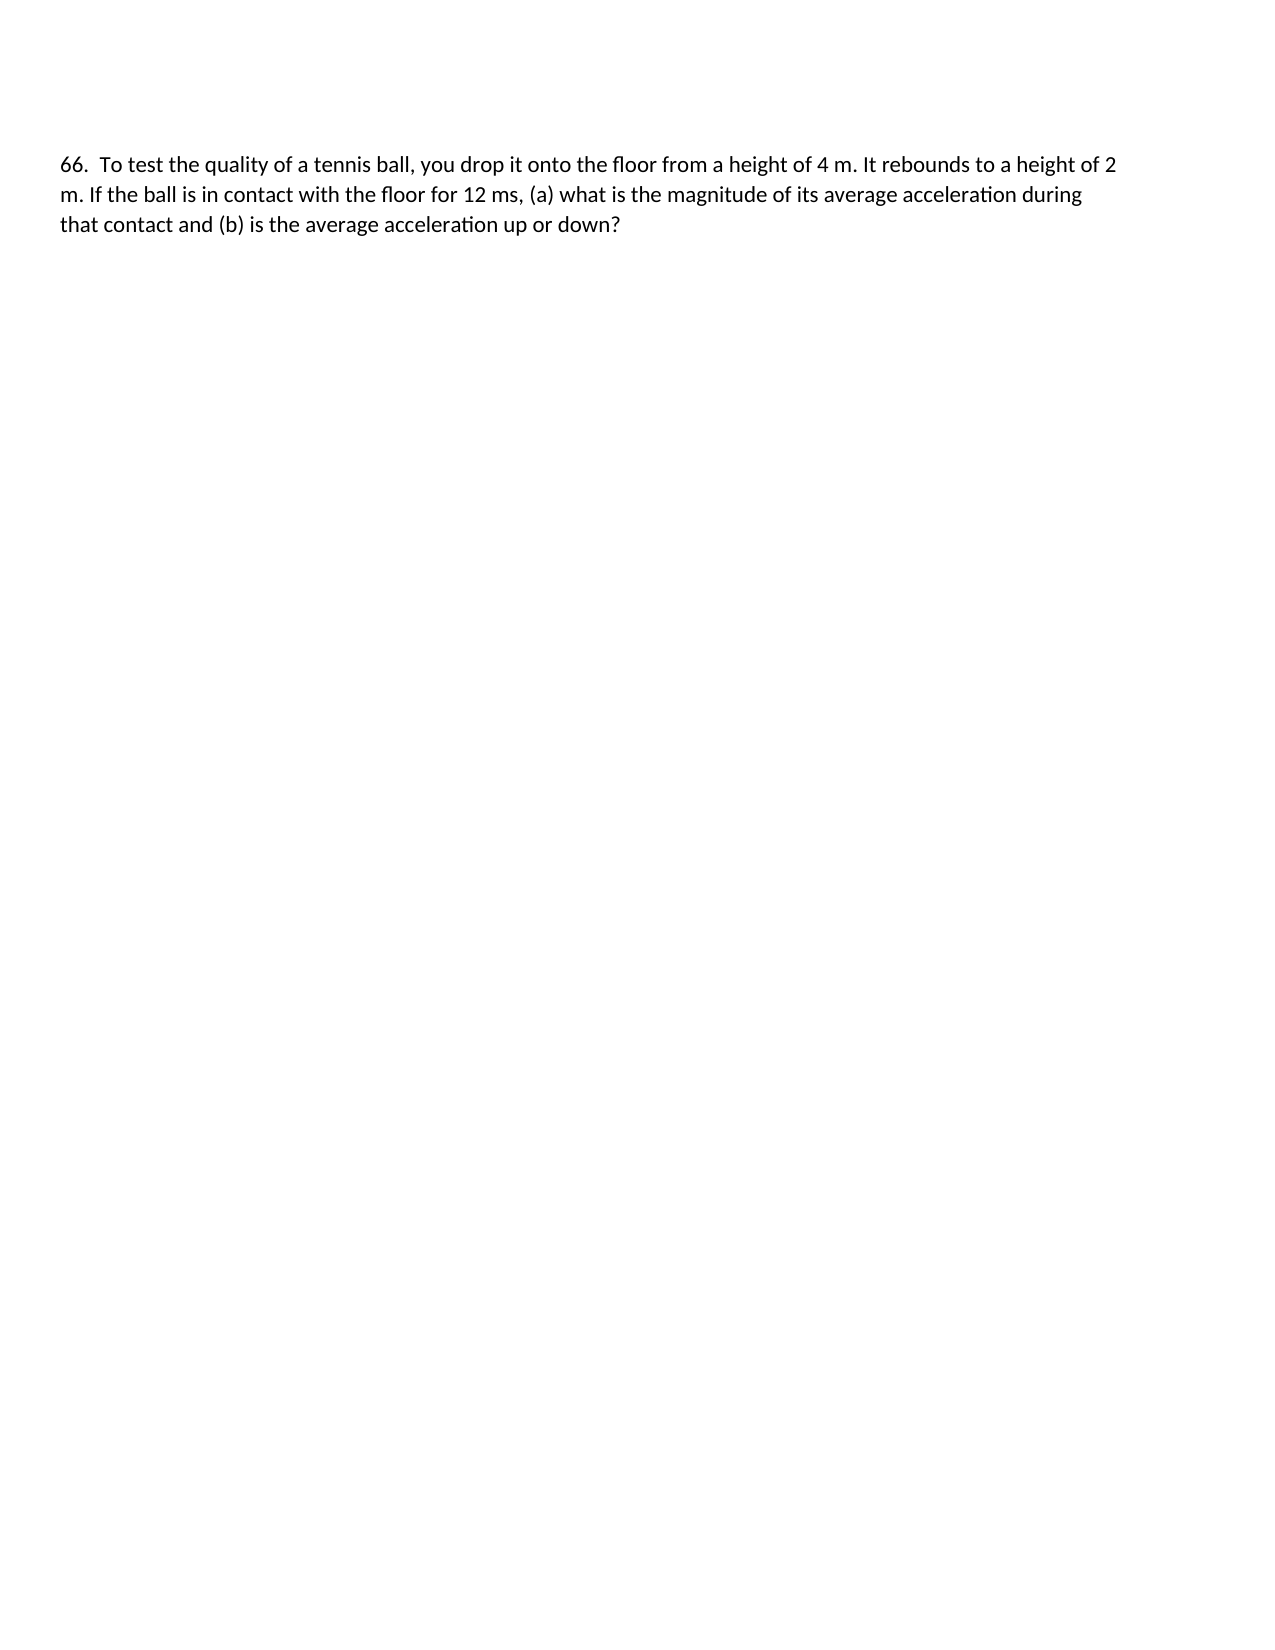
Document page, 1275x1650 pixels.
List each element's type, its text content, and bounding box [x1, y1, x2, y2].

text 66. To test the quality of a tennis ball, you drop it onto the floor from a height of 4 m. It rebounds to a height of 2 m. If the ball is in contact with the floor for 12 ms, (a) what is the magnitude of its average acceleration during that contact and (b) is the average acceleration up or down? [60, 150, 1125, 238]
